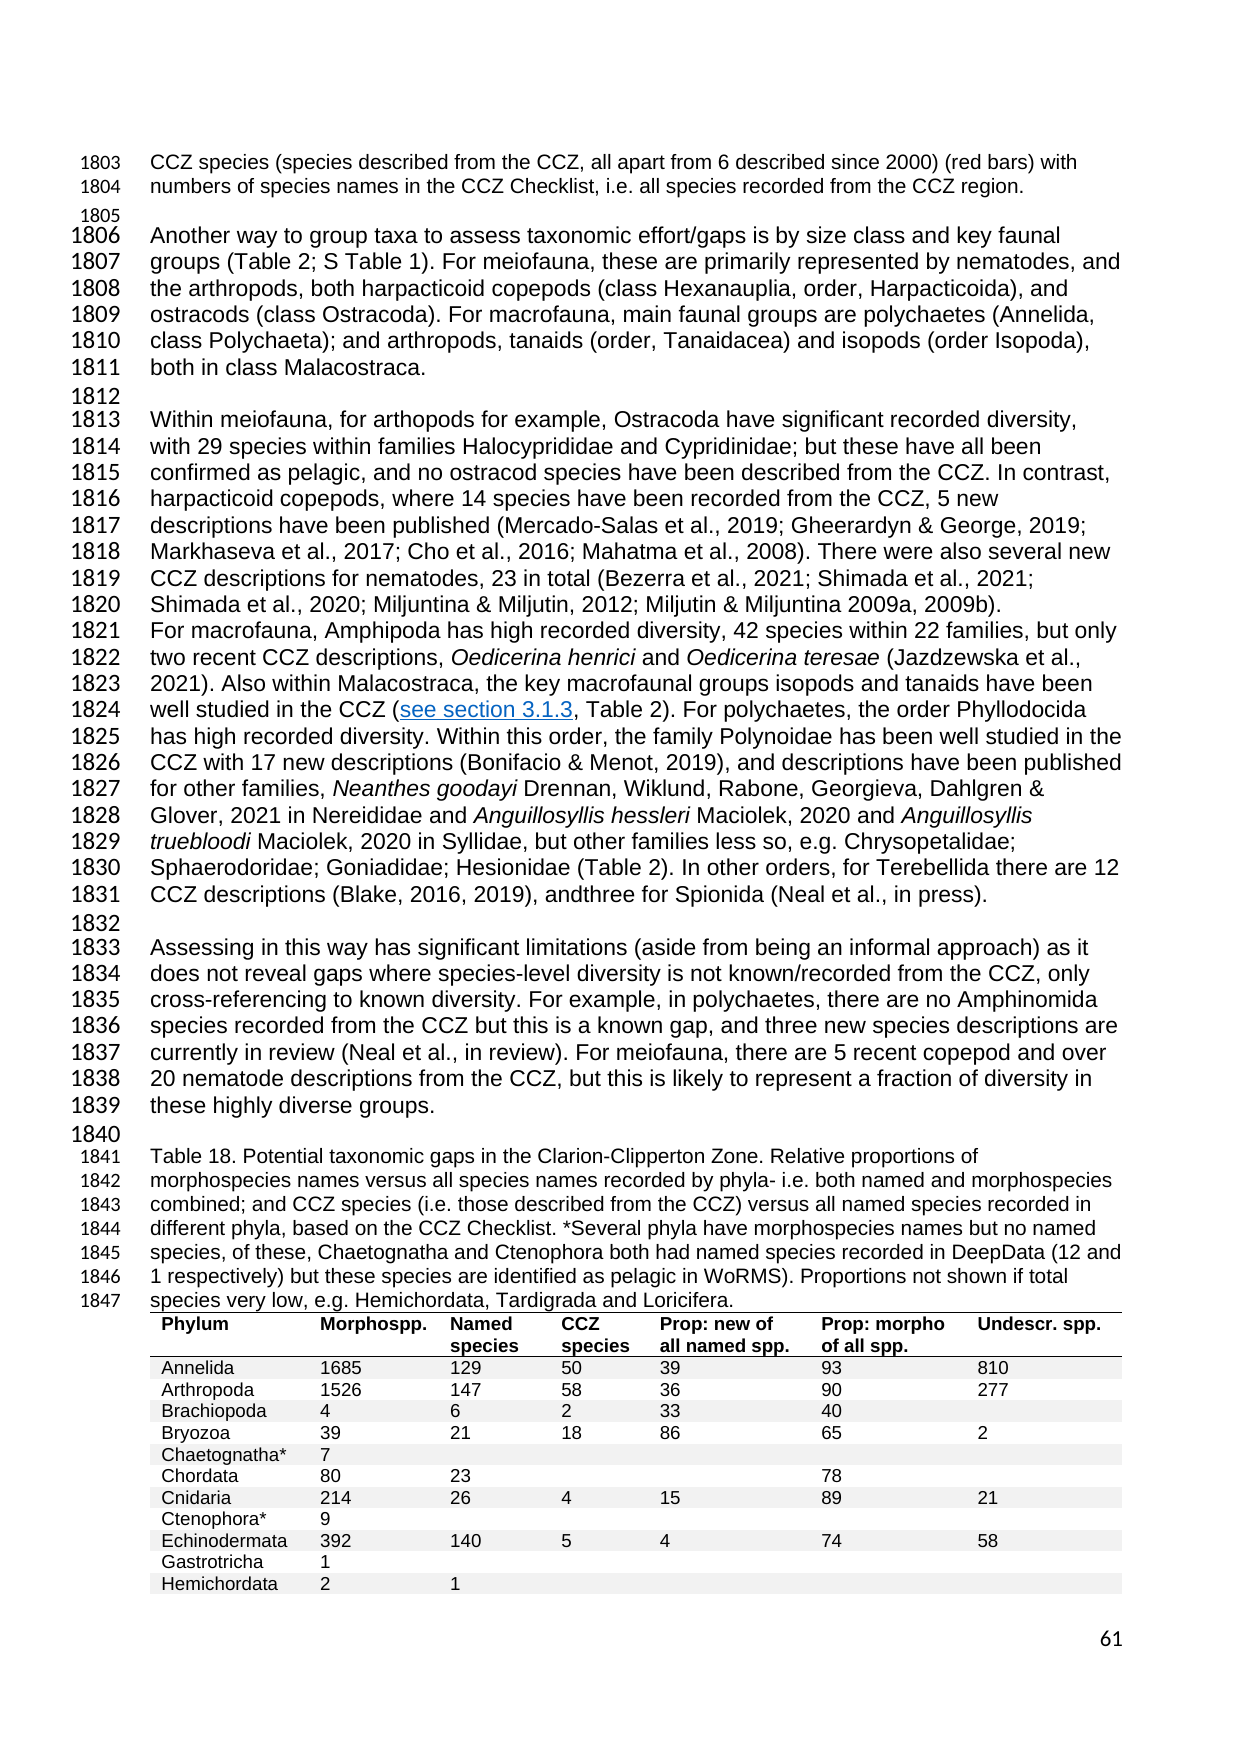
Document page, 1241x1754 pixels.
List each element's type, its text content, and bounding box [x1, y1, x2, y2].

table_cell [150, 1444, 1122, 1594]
text Table 18. Potential taxonomic gaps in the Clarion-Clipperton Zone. Relative proportions of morphospecies names versus all species names recorded by phyla- i.e. both named and morphospecies combined; and CCZ species (i.e. those described from the CCZ) versus all named species recorded in different phyla, based on the CCZ Checklist. *Several phyla have morphospecies names but no named species, of these, Chaetognatha and Ctenophora both had named species recorded in DeepData (12 and 1 respectively) but these species are identified as pelagic in WoRMS). Proportions not shown if total species very low, e.g. Hemichordata, Tardigrada and Loricifera. [150, 1144, 1123, 1312]
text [150, 150, 1123, 198]
text Another way to group taxa to assess taxonomic effort/gaps is by size class and key faunal groups (Table 2; S Table 1). For meiofauna, these are primarily represented by nematodes, and the arthropods, both harpacticoid copepods (class Hexanauplia, order, Harpacticoida), and ostracods (class Ostracoda). For macrofauna, main faunal groups are polychaetes (Annelida, class Polychaeta); and arthropods, tanaids (order, Tanaidacea) and isopods (order Isopoda), both in class Malacostraca. [150, 222, 1123, 380]
text For macrofauna, Amphipoda has high recorded diversity, 42 species within 22 families, but only two recent CCZ descriptions, Oedicerina henrici and Oedicerina teresae (Jazdzewska et al., 2021). Also within Malacostraca, the key macrofaunal groups isopods and tanaids have been well studied in the CCZ (see section 3.1.3, Table 2). For polychaetes, the order Phyllodocida has high recorded diversity. Within this order, the family Polynoidae has been well studied in the CCZ with 17 new descriptions (Bonifacio & Menot, 2019), and descriptions have been published for other families, Neanthes goodayi Drennan, Wiklund, Rabone, Georgieva, Dahlgren & Glover, 2021 in Nereididae and Anguillosyllis hessleri Maciolek, 2020 and Anguillosyllis truebloodi Maciolek, 2020 in Syllidae, but other families less so, e.g. Chrysopetalidae; Sphaerodoridae; Goniadidae; Hesionidae (Table 2). In other orders, for Terebellida there are 12 CCZ descriptions (Blake, 2016, 2019), andthree for Spionida (Neal et al., in press). [150, 617, 1123, 907]
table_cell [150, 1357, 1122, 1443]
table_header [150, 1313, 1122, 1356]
text Within meiofauna, for arthopods for example, Ostracoda have significant recorded diversity, with 29 species within families Halocyprididae and Cypridinidae; but these have all been confirmed as pelagic, and no ostracod species have been described from the CCZ. In contrast, harpacticoid copepods, where 14 species have been recorded from the CCZ, 5 new descriptions have been published (Mercado-Salas et al., 2019; Gheerardyn & George, 2019; Markhaseva et al., 2017; Cho et al., 2016; Mahatma et al., 2008). There were also several new CCZ descriptions for nematodes, 23 in total (Bezerra et al., 2021; Shimada et al., 2021; Shimada et al., 2020; Miljuntina & Miljutin, 2012; Miljutin & Miljuntina 2009a, 2009b). [150, 406, 1123, 617]
text Assessing in this way has significant limitations (aside from being an informal approach) as it does not reveal gaps where species-level diversity is not known/recorded from the CCZ, only cross-referencing to known diversity. For example, in polychaetes, there are no Amphinomida species recorded from the CCZ but this is a known gap, and three new species descriptions are currently in review (Neal et al., in review). For meiofauna, there are 5 recent copepod and over 20 nematode descriptions from the CCZ, but this is likely to represent a fraction of diversity in these highly diverse groups. [150, 933, 1123, 1118]
